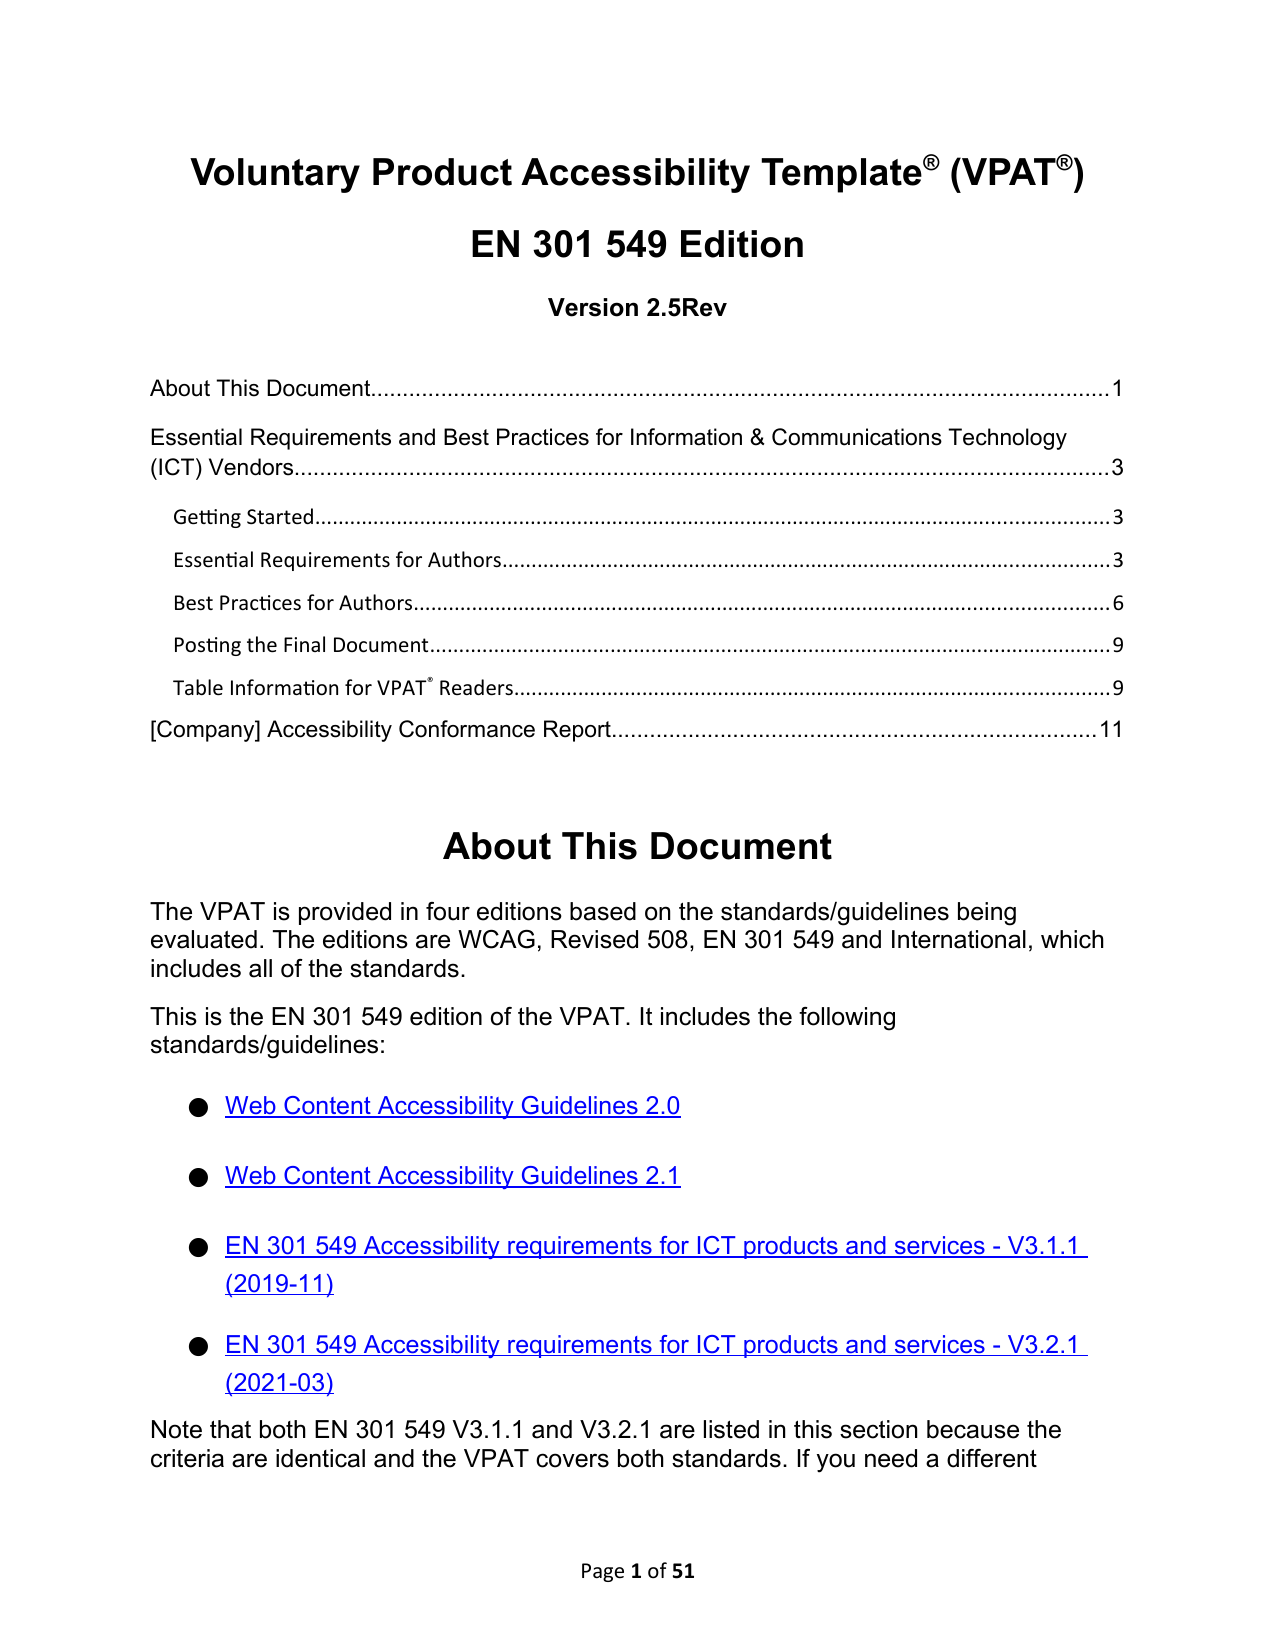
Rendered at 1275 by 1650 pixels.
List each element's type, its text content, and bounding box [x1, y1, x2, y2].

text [150, 1415, 1125, 1473]
list Web Content Accessibility Guidelines 2.1 [187, 1148, 1125, 1199]
list Web Content Accessibility Guidelines 2.0 [187, 1078, 1125, 1129]
list EN 301 549 Accessibility requirements for ICT products and services - V3.1.1 (2019-11) [187, 1218, 1125, 1298]
text EN 301 549 Edition [150, 222, 1125, 265]
text Version 2.5Rev [150, 293, 1125, 321]
list EN 301 549 Accessibility requirements for ICT products and services - V3.2.1 (2021-03) [187, 1316, 1125, 1396]
subtitle About This Document [150, 824, 1125, 867]
text This is the EN 301 549 edition of the VPAT. It includes the following standards/guidelines: [150, 1001, 1125, 1059]
subtitle Voluntary Product Accessibility Template® (VPAT®) [150, 150, 1125, 193]
text The VPAT is provided in four editions based on the standards/guidelines being evaluated. The editions are WCAG, Revised 508, EN 301 549 and International, which includes all of the standards. [150, 896, 1125, 983]
